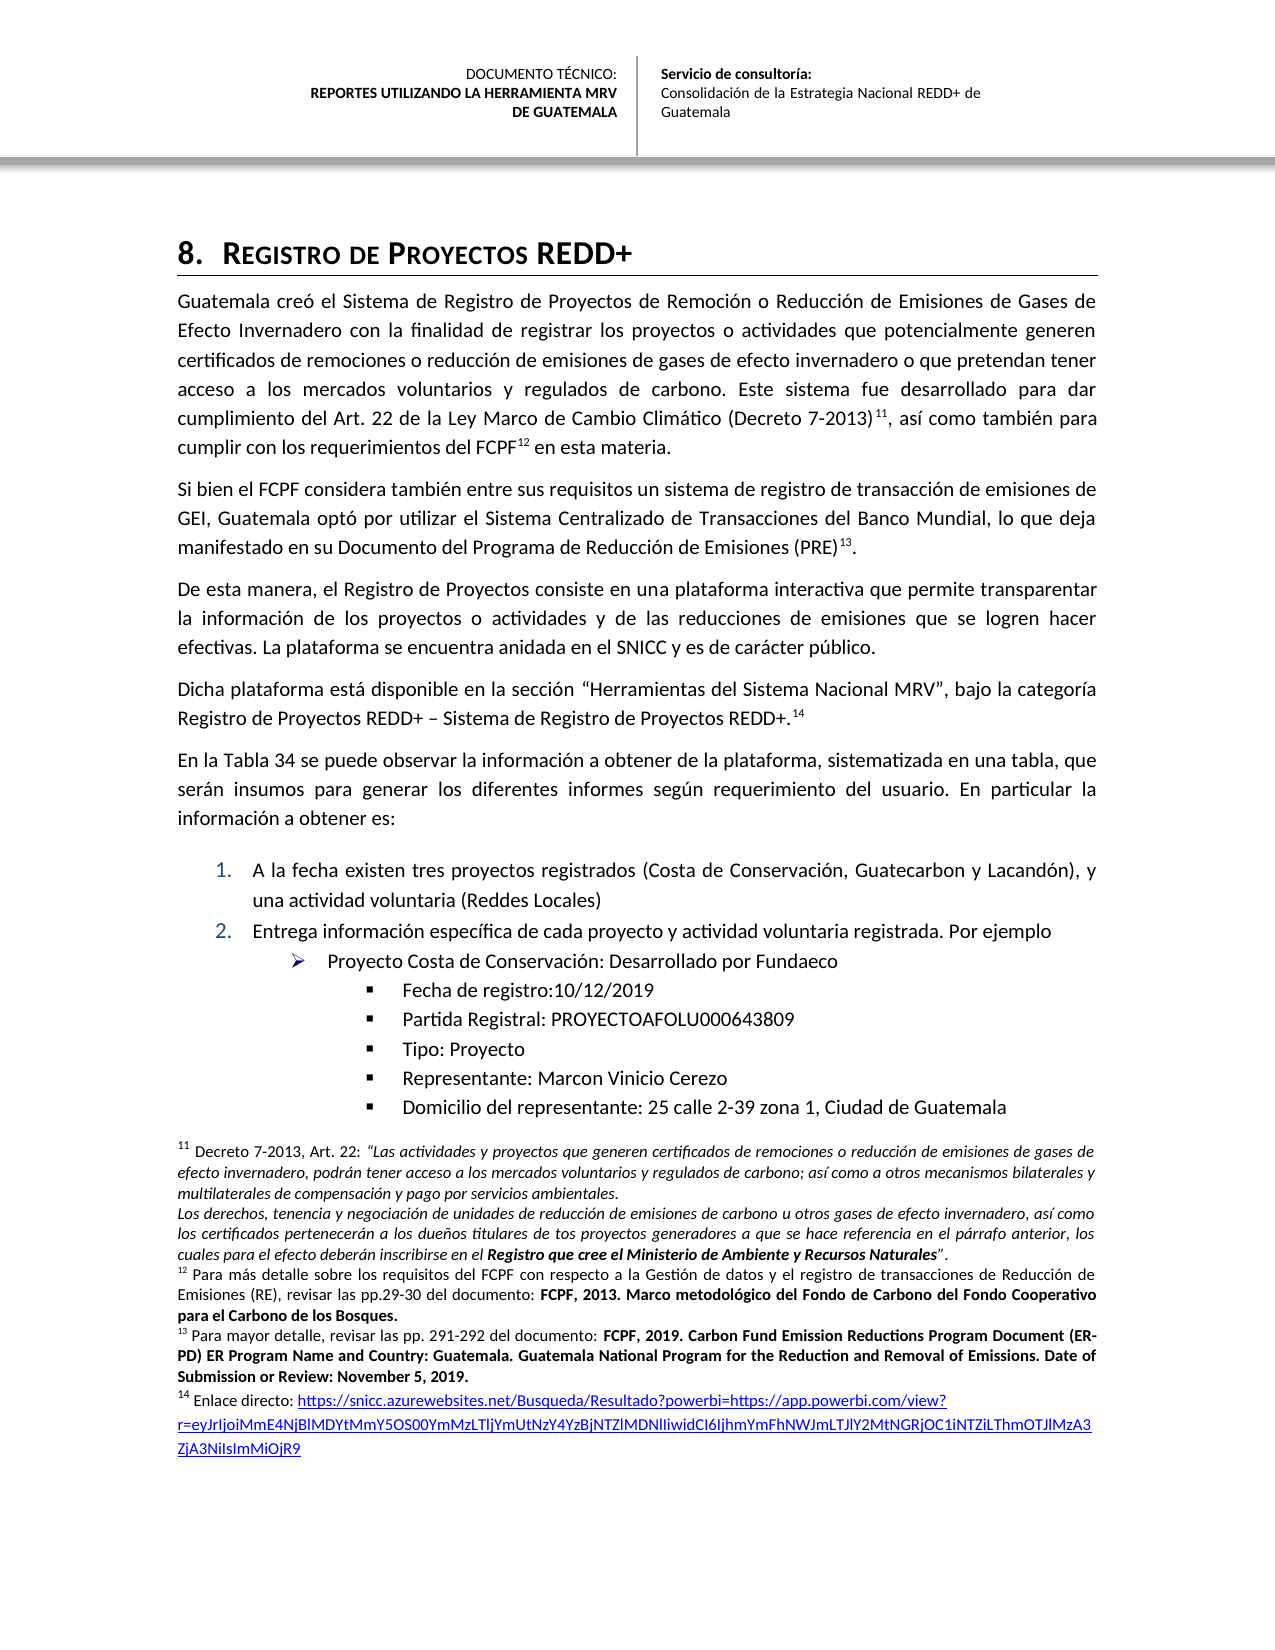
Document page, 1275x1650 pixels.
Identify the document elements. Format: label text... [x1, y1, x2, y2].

list Domicilio del representante: 25 calle 2-39 zona 1, Ciudad de Guatemala [365, 1094, 1098, 1119]
text Guatemala creó el Sistema de Registro de Proyectos de Remoción o Reducción de Emisiones de Gases de Efecto Invernadero con la finalidad de registrar los proyectos o actividades que potencialmente generen certificados de remociones o reducción de emisiones de gases de efecto invernadero o que pretendan tener acceso a los mercados voluntarios y regulados de carbono. Este sistema fue desarrollado para dar cumplimiento del Art. 22 de la Ley Marco de Cambio Climático (Decreto 7-2013), así como también para cumplir con los requerimientos del FCPF en esta materia. [177, 288, 1098, 460]
list Entrega información específica de cada proyecto y actividad voluntaria registrada. Por ejemplo [215, 916, 1098, 944]
list Fecha de registro:10/12/2019 [365, 977, 1098, 1003]
list Proyecto Costa de Conservación: Desarrollado por Fundaeco [290, 948, 1098, 974]
text Si bien el FCPF considera también entre sus requisitos un sistema de registro de transacción de emisiones de GEI, Guatemala optó por utilizar el Sistema Centralizado de Transacciones del Banco Mundial, lo que deja manifestado en su Documento del Programa de Reducción de Emisiones (PRE). [177, 476, 1098, 560]
text Dicha plataforma está disponible en la sección “Herramientas del Sistema Nacional MRV”, bajo la categoría Registro de Proyectos REDD+ – Sistema de Registro de Proyectos REDD+. [177, 676, 1098, 731]
list Partida Registral: PROYECTOAFOLU000643809 [365, 1007, 1098, 1032]
text En la Tabla 34 se puede observar la información a obtener de la plataforma, sistematizada en una tabla, que serán insumos para generar los diferentes informes según requerimiento del usuario. En particular la información a obtener es: [177, 747, 1098, 831]
text De esta manera, el Registro de Proyectos consiste en una plataforma interactiva que permite transparentar la información de los proyectos o actividades y de las reducciones de emisiones que se logren hacer efectivas. La plataforma se encuentra anidada en el SNICC y es de carácter público. [177, 576, 1098, 660]
list Tipo: Proyecto [365, 1036, 1098, 1061]
list A la fecha existen tres proyectos registrados (Costa de Conservación, Guatecarbon y Lacandón), y una actividad voluntaria (Reddes Locales) [215, 855, 1098, 912]
subtitle Registro de Proyectos REDD+ [177, 232, 1098, 275]
list Representante: Marcon Vinicio Cerezo [365, 1065, 1098, 1090]
